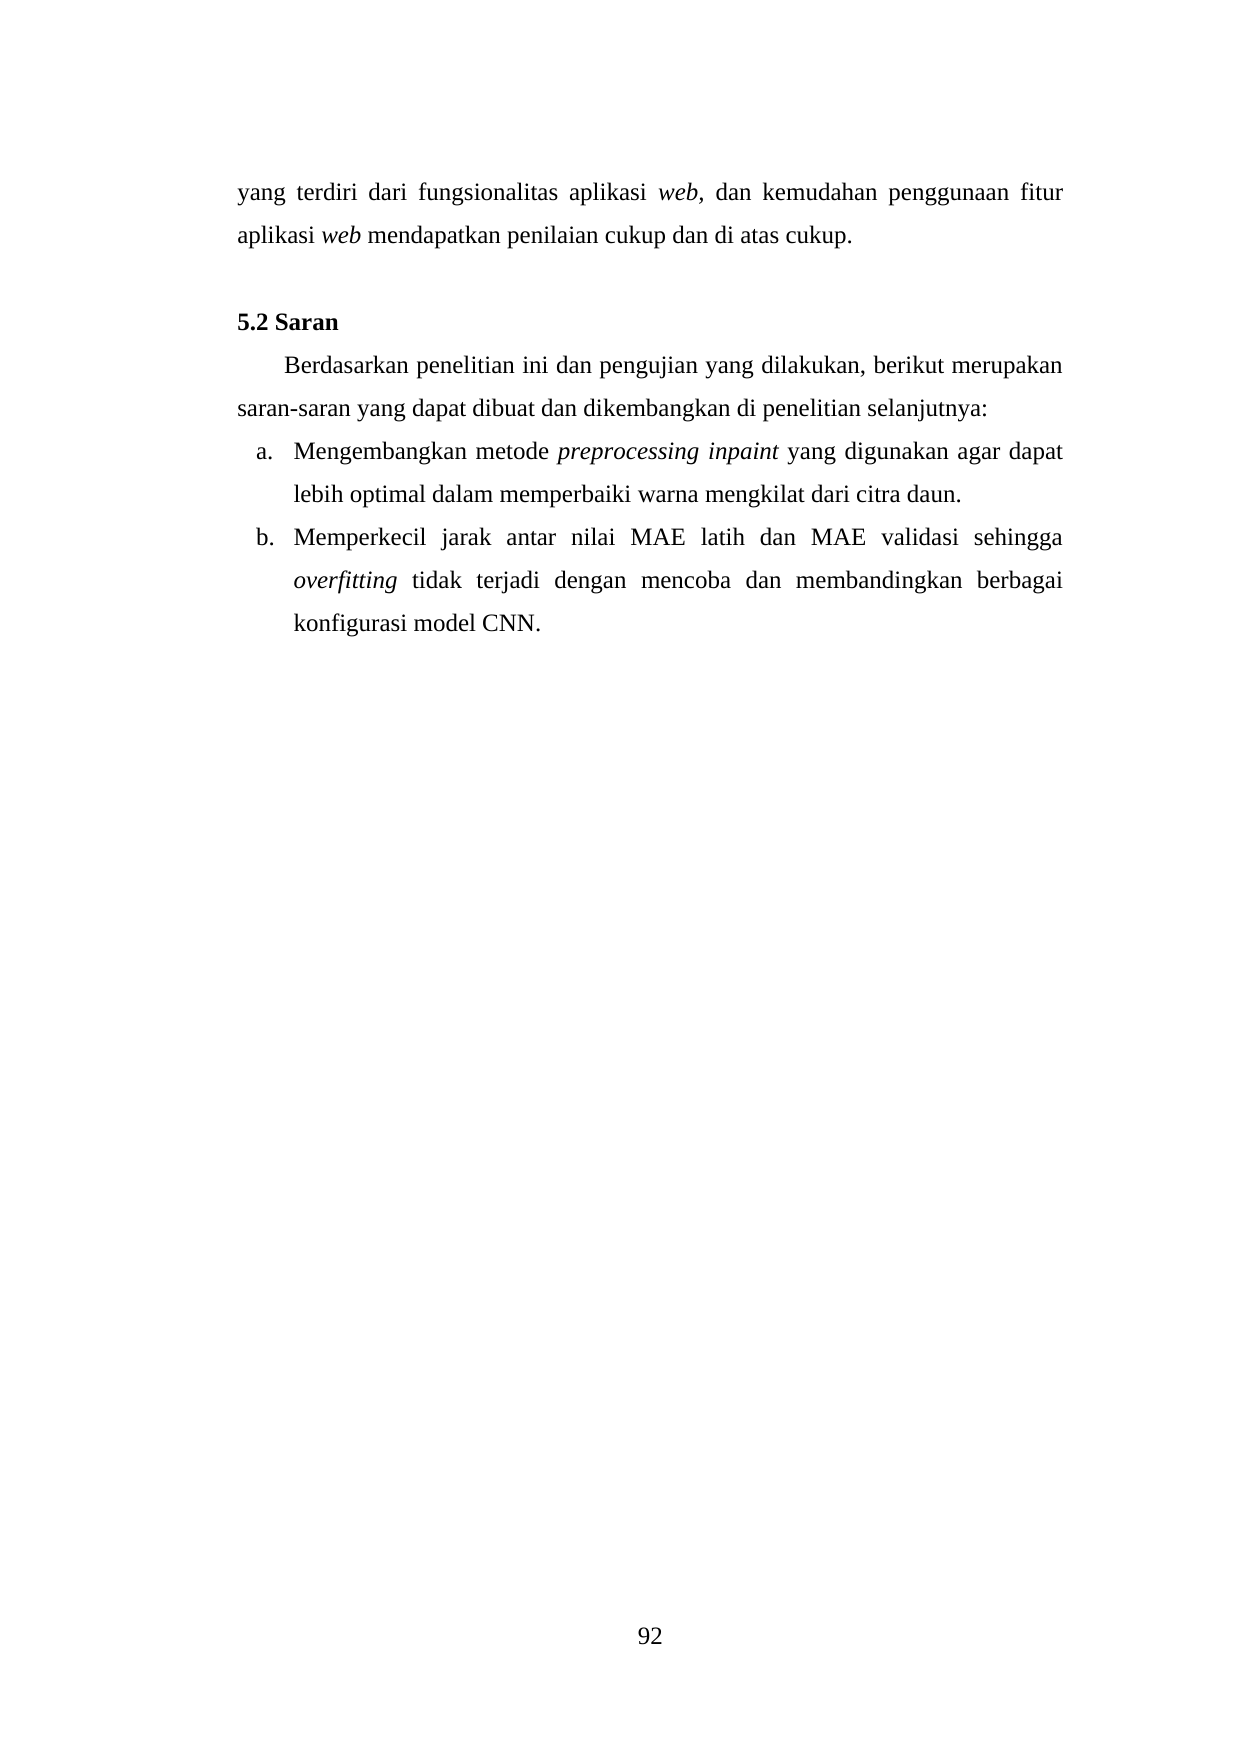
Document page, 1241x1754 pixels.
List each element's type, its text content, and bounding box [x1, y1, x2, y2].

list Mengembangkan metode preprocessing inpaint yang digunakan agar dapat lebih optimal dalam memperbaiki warna mengkilat dari citra daun. [256, 436, 1063, 508]
text yang terdiri dari fungsionalitas aplikasi web, dan kemudahan penggunaan fitur aplikasi web mendapatkan penilaian cukup dan di atas cukup. [237, 177, 1063, 249]
subtitle 5.2 Saran [237, 307, 1063, 335]
list Memperkecil jarak antar nilai MAE latih dan MAE validasi sehingga overfitting tidak terjadi dengan mencoba dan membandingkan berbagai konfigurasi model CNN. [256, 522, 1063, 637]
text Berdasarkan penelitian ini dan pengujian yang dilakukan, berikut merupakan saran-saran yang dapat dibuat dan dikembangkan di penelitian selanjutnya: [237, 350, 1063, 422]
